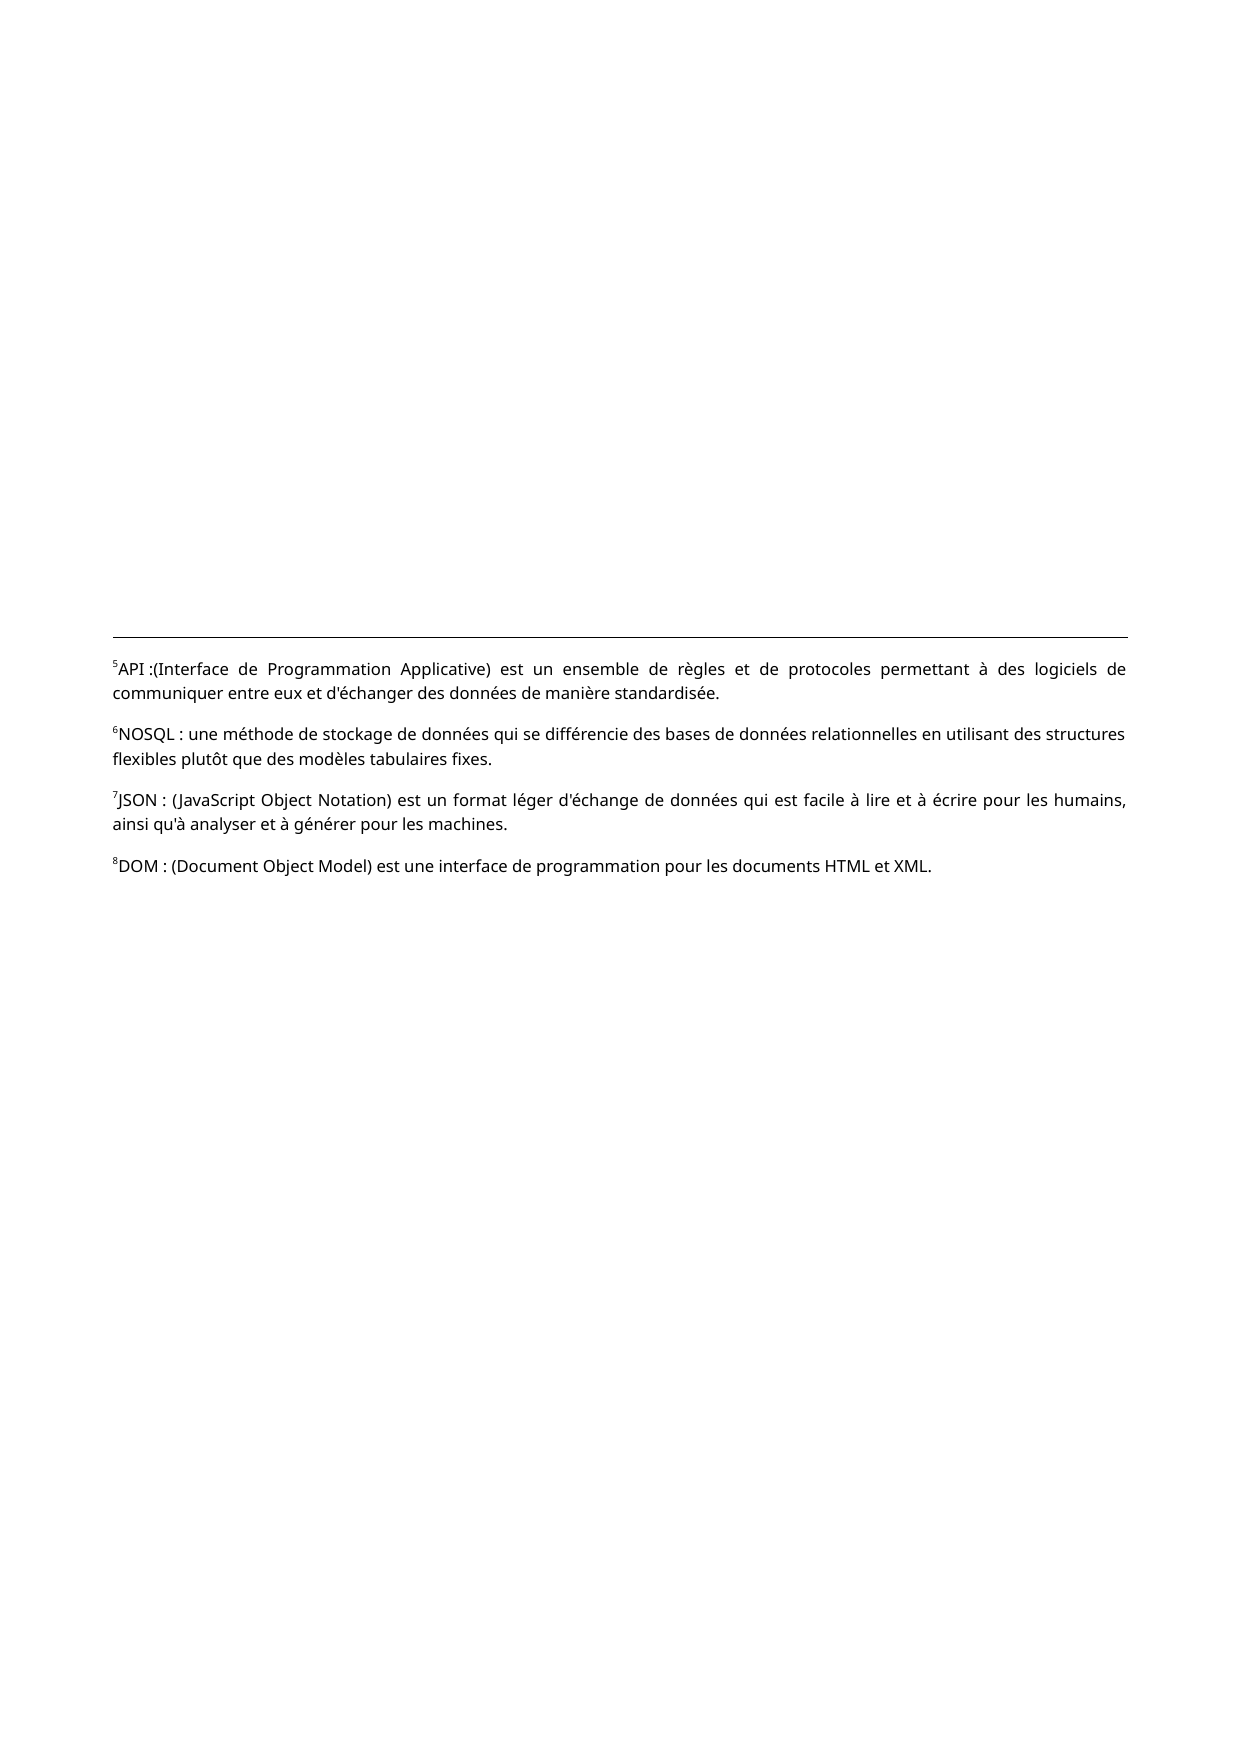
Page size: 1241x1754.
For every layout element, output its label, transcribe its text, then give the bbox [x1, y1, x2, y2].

text 6NOSQL : une méthode de stockage de données qui se différencie des bases de données relationnelles en utilisant des structures flexibles plutôt que des modèles tabulaires fixes. [112, 723, 1128, 770]
text 7JSON : (JavaScript Object Notation) est un format léger d'échange de données qui est facile à lire et à écrire pour les humains, ainsi qu'à analyser et à générer pour les machines. [112, 788, 1128, 836]
text 8DOM : (Document Object Model) est une interface de programmation pour les documents HTML et XML. [112, 854, 1128, 877]
text 5API :(Interface de Programmation Applicative) est un ensemble de règles et de protocoles permettant à des logiciels de communiquer entre eux et d'échanger des données de manière standardisée. [112, 657, 1128, 704]
